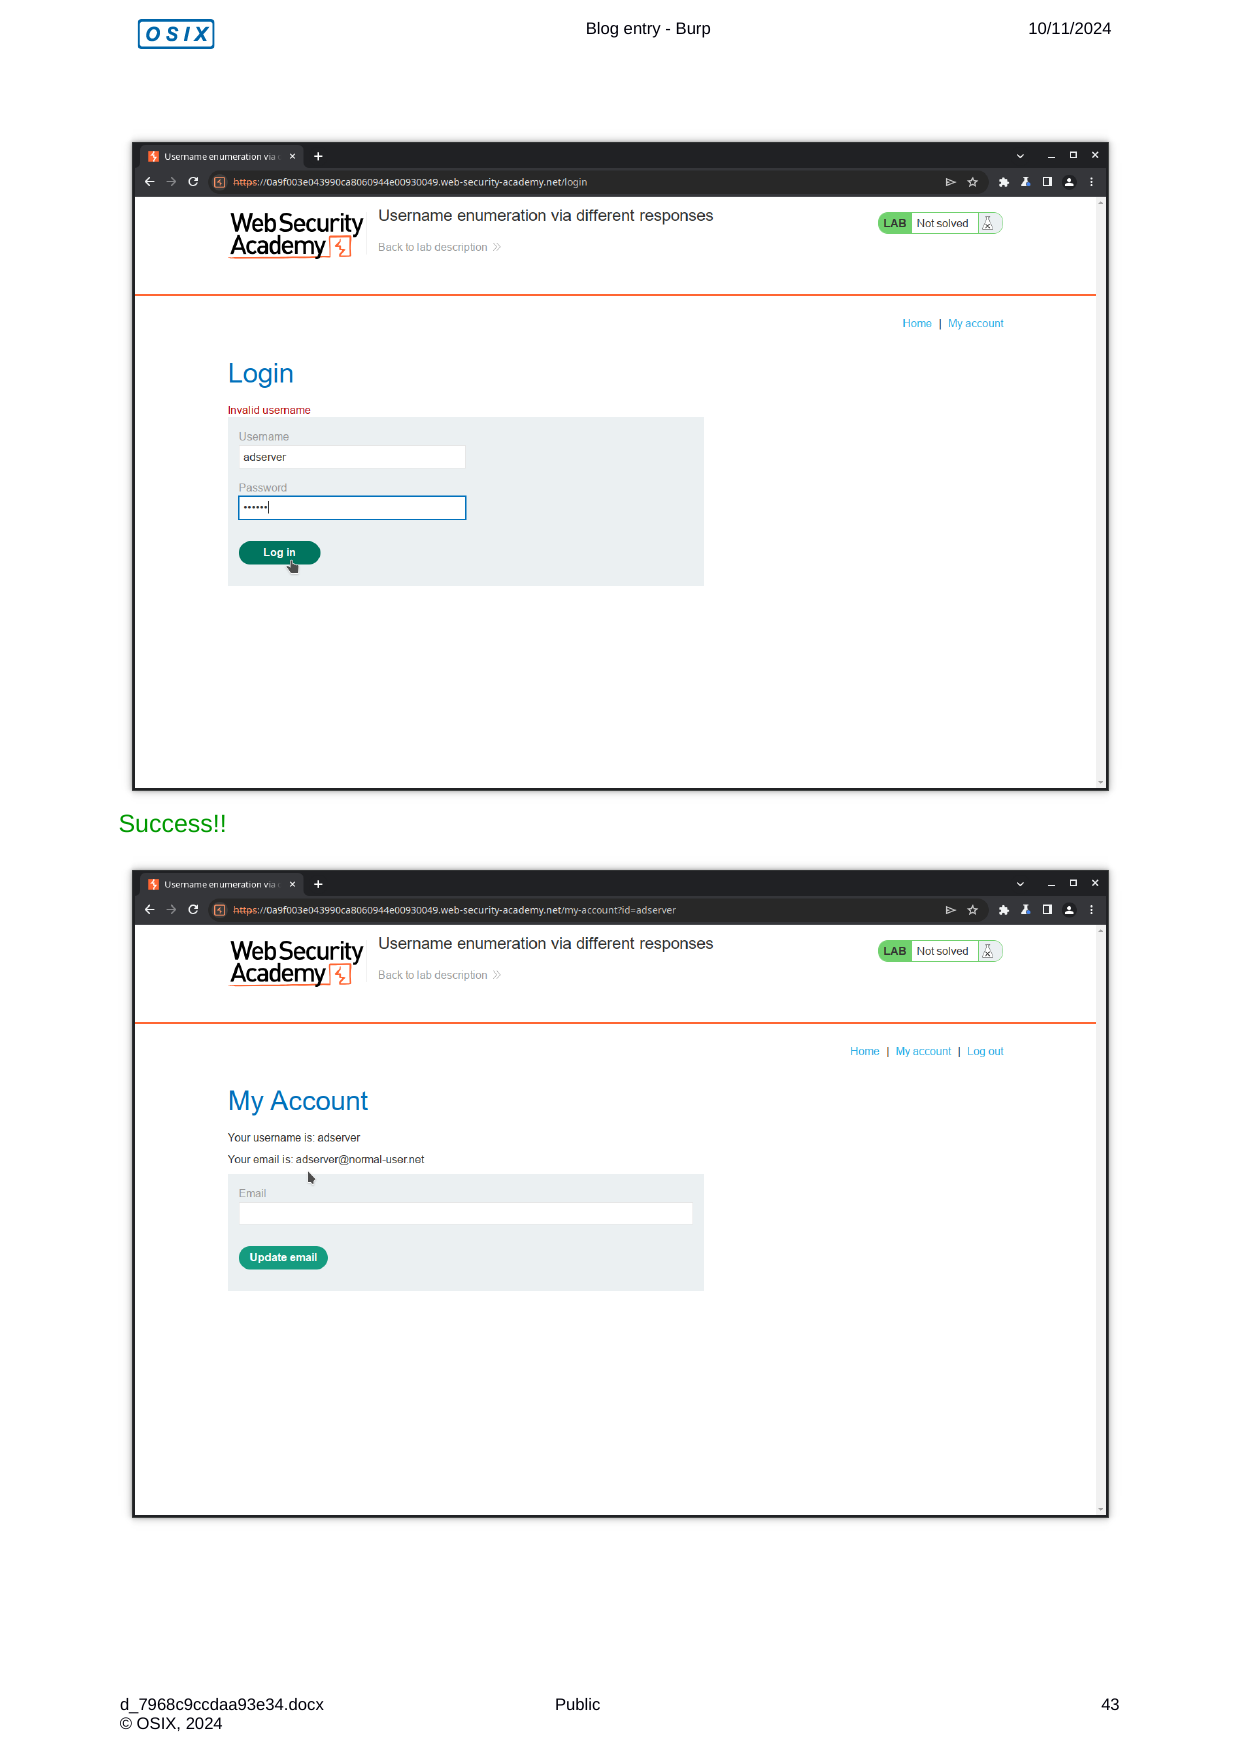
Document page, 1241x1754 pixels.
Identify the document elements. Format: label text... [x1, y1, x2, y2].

picture [137, 19, 215, 49]
picture [118, 856, 1122, 1531]
text Success!! [118, 804, 1122, 838]
picture [118, 129, 1122, 804]
